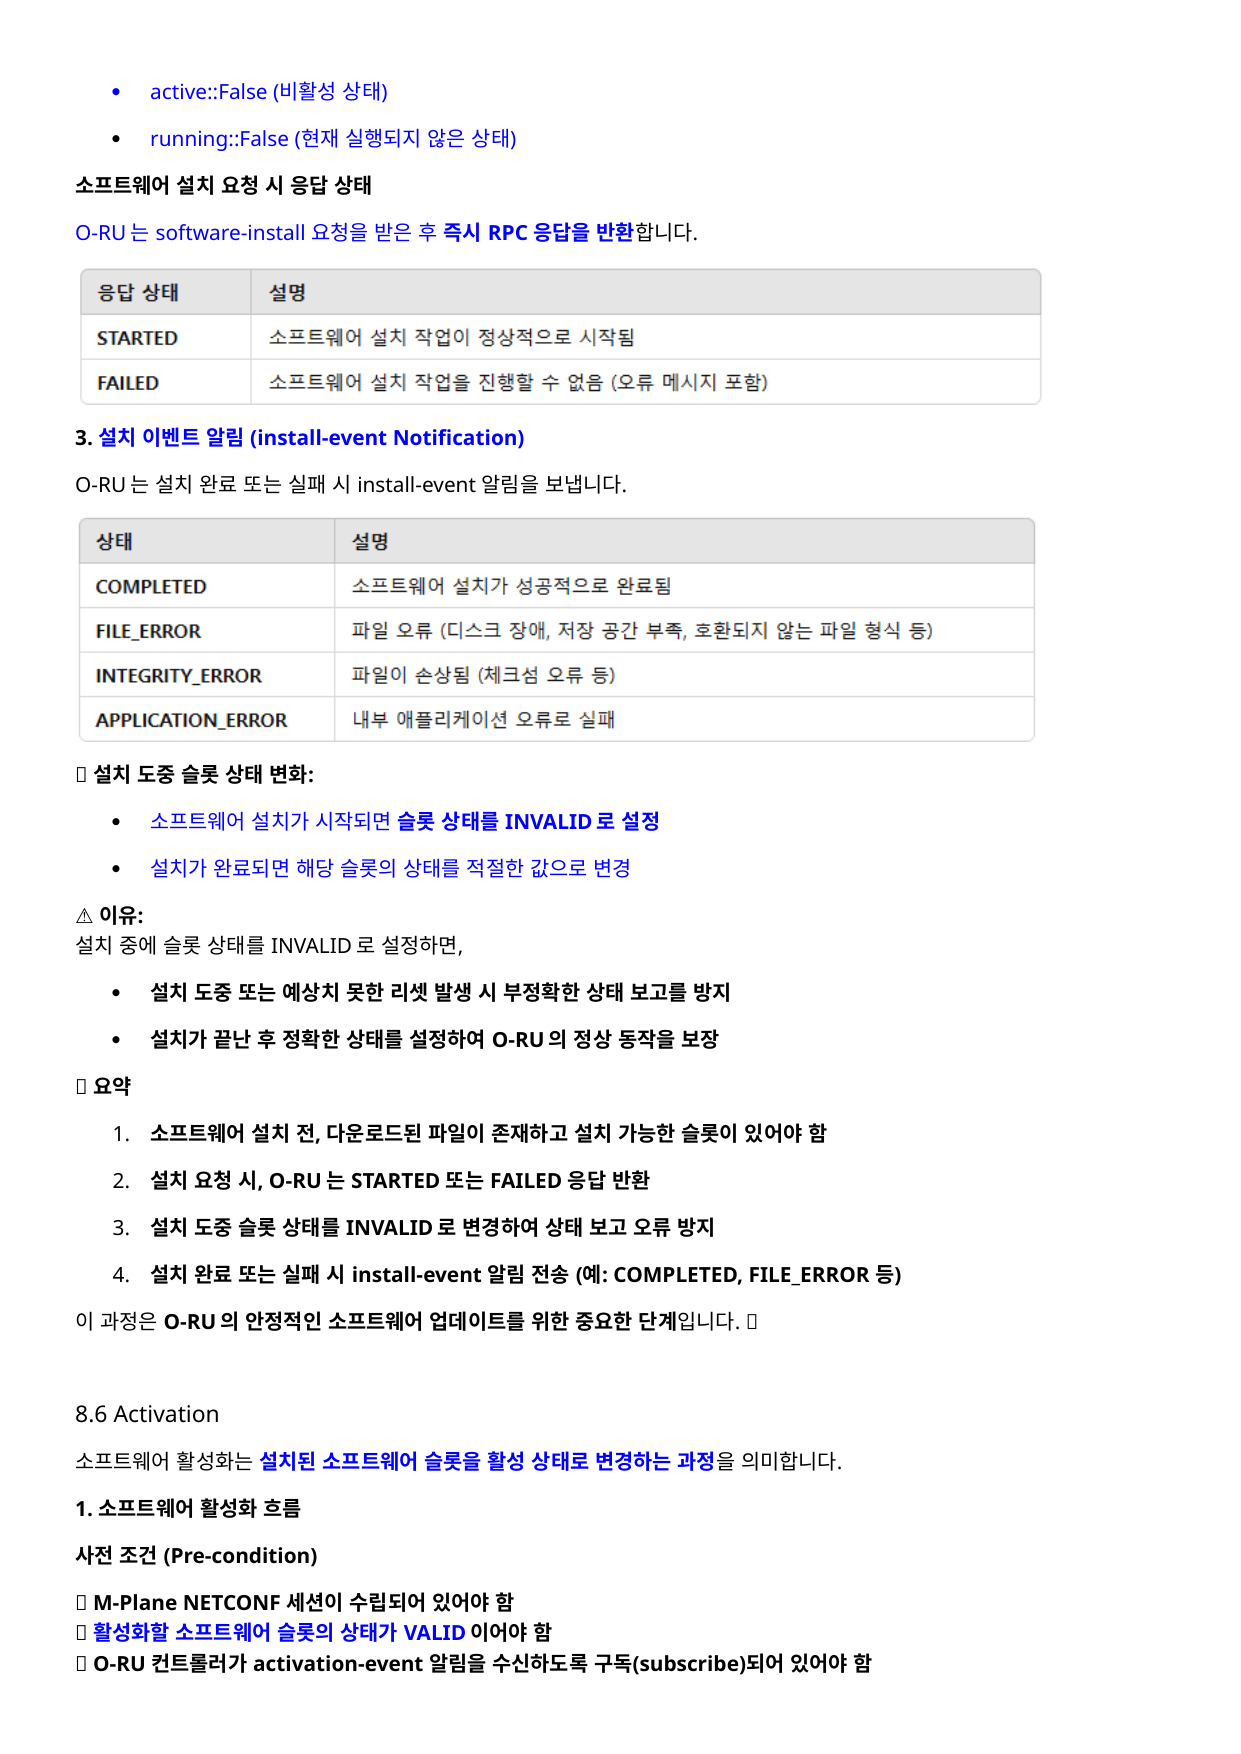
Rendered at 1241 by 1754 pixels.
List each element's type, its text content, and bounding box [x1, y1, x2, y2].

text O-RU는 software-install 요청을 받은 후 즉시 RPC 응답을 반환합니다. [75, 216, 1165, 246]
list 설치 요청 시, O-RU는 STARTED 또는 FAILED 응답 반환 [112, 1164, 1165, 1195]
list 설치 도중 슬롯 상태를 INVALID로 변경하여 상태 보고 오류 방지 [112, 1211, 1165, 1242]
list 설치 완료 또는 실패 시 install-event 알림 전송 (예: COMPLETED, FILE_ERROR 등) [112, 1258, 1165, 1289]
picture [75, 515, 1038, 742]
text 🚨 설치 도중 슬롯 상태 변화: [75, 758, 1165, 789]
text ✅ M-Plane NETCONF 세션이 수립되어 있어야 함 ✅ 활성화할 소프트웨어 슬롯의 상태가 VALID이어야 함 ✅ O-RU 컨트롤러가 activation-event 알림을 수신하도록 구독(subscribe)되어 있어야 함 [75, 1586, 1165, 1677]
text 소프트웨어 활성화는 설치된 소프트웨어 슬롯을 활성 상태로 변경하는 과정을 의미합니다. [75, 1445, 1165, 1476]
text 사전 조건 (Pre-condition) [75, 1539, 1165, 1570]
list 소프트웨어 설치가 시작되면 슬롯 상태를 INVALID로 설정 [112, 806, 1165, 836]
list active::False (비활성 상태) [112, 75, 1165, 105]
list 설치가 끝난 후 정확한 상태를 설정하여 O-RU의 정상 동작을 보장 [112, 1023, 1165, 1054]
text 📌 요약 [75, 1071, 1165, 1101]
text 소프트웨어 설치 요청 시 응답 상태 [75, 169, 1165, 199]
text 1. 소프트웨어 활성화 흐름 [75, 1492, 1165, 1523]
list 설치 도중 또는 예상치 못한 리셋 발생 시 부정확한 상태 보고를 방지 [112, 977, 1165, 1007]
text 3. 설치 이벤트 알림 (install-event Notification) [75, 421, 1165, 451]
picture [75, 262, 1047, 405]
text ⚠️ 이유: 설치 중에 슬롯 상태를 INVALID로 설정하면, [75, 899, 1165, 960]
text O-RU는 설치 완료 또는 실패 시 install-event 알림을 보냅니다. [75, 468, 1165, 498]
list running::False (현재 실행되지 않은 상태) [112, 122, 1165, 152]
list 설치가 완료되면 해당 슬롯의 상태를 적절한 값으로 변경 [112, 852, 1165, 883]
list 소프트웨어 설치 전, 다운로드된 파일이 존재하고 설치 가능한 슬롯이 있어야 함 [112, 1117, 1165, 1148]
text 이 과정은 O-RU의 안정적인 소프트웨어 업데이트를 위한 중요한 단계입니다. 🚀 [75, 1305, 1165, 1336]
subtitle 8.6 Activation [75, 1397, 1165, 1429]
